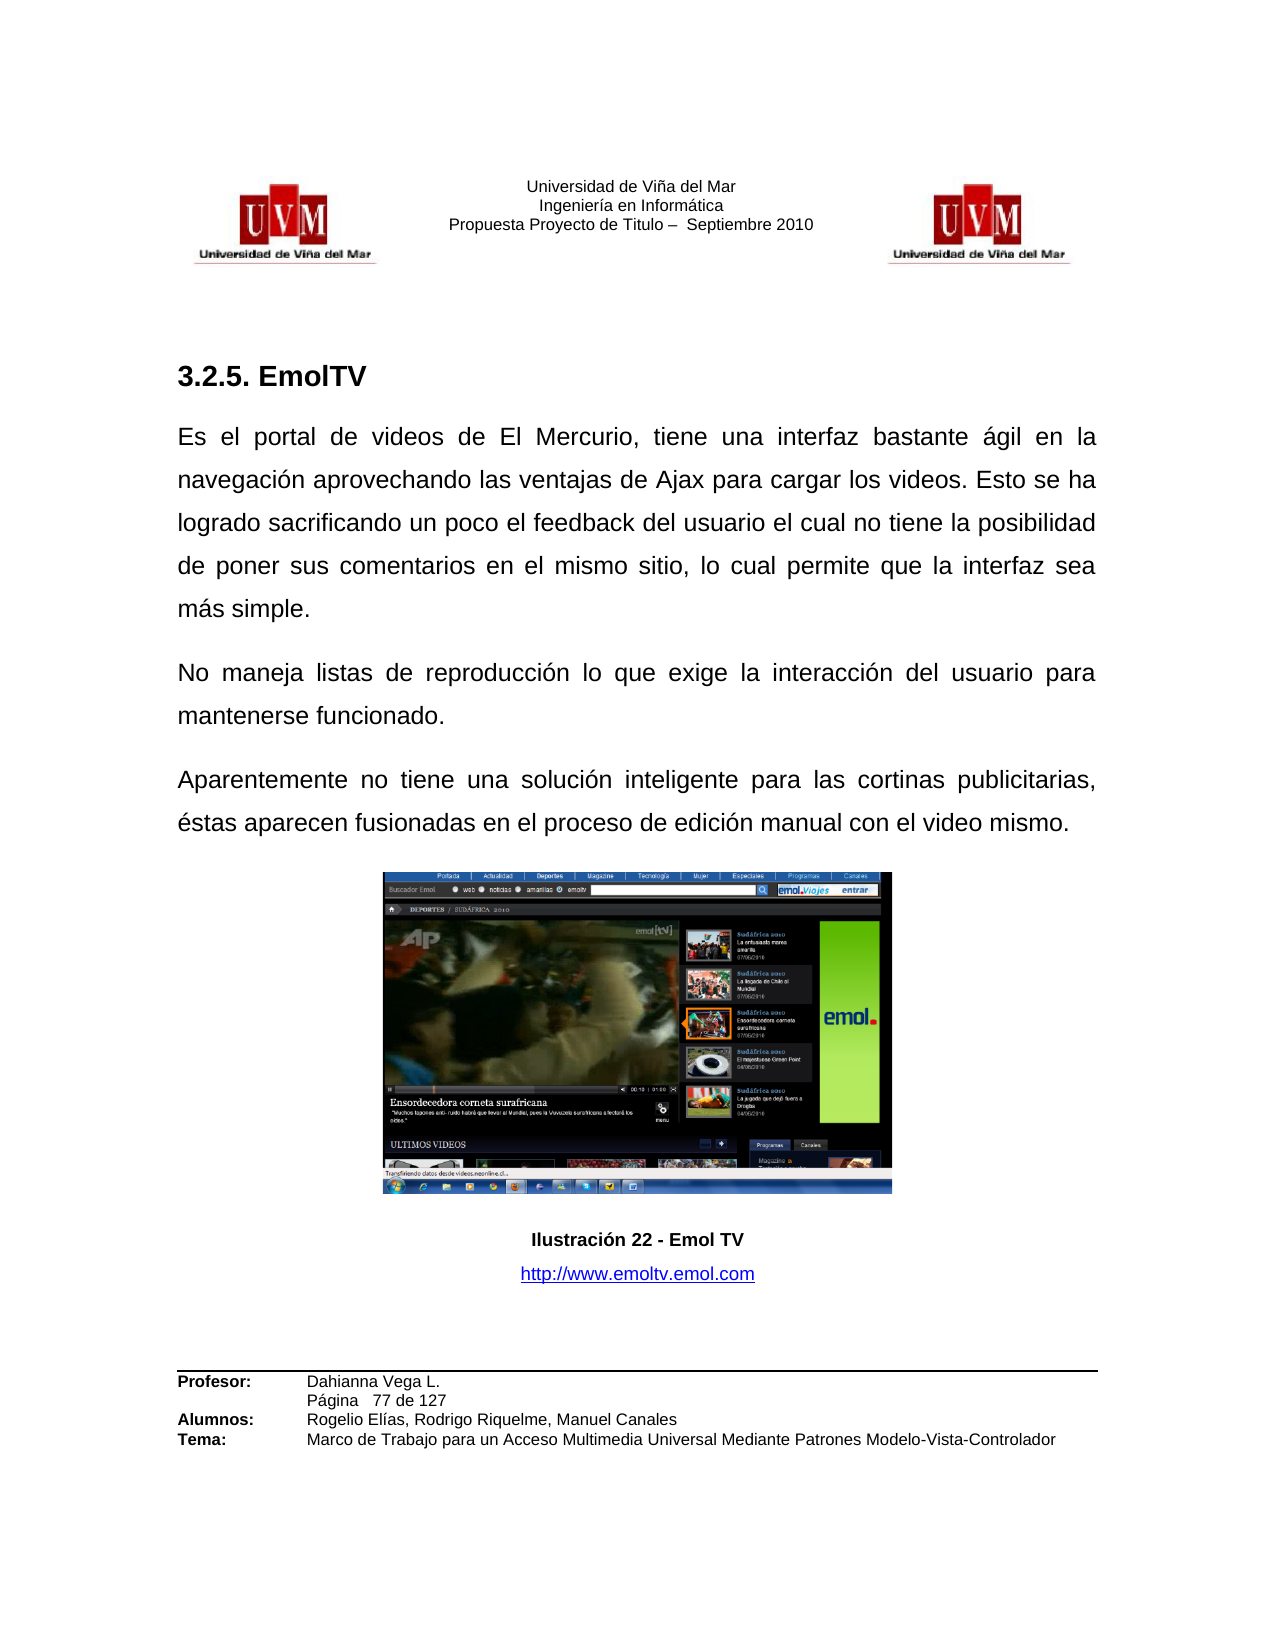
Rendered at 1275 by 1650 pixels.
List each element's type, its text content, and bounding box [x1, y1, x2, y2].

picture [382, 872, 893, 1194]
text Aparentemente no tiene una solución inteligente para las cortinas publicitarias, éstas aparecen fusionadas en el proceso de edición manual con el video mismo. [177, 765, 1098, 837]
text No maneja listas de reproducción lo que exige la interacción del usuario para mantenerse funcionado. [177, 658, 1098, 730]
picture [177, 176, 390, 267]
subtitle 3.2.5. EmolTV [177, 359, 1098, 392]
text Ilustración 22 - Emol TV [177, 1229, 1098, 1251]
picture [871, 176, 1084, 267]
text http://www.emoltv.emol.com [177, 1263, 1098, 1284]
text Es el portal de videos de El Mercurio, tiene una interfaz bastante ágil en la navegación aprovechando las ventajas de Ajax para cargar los videos. Esto se ha logrado sacrificando un poco el feedback del usuario el cual no tiene la posibilidad de poner sus comentarios en el mismo sitio, lo cual permite que la interfaz sea más simple. [177, 422, 1098, 623]
